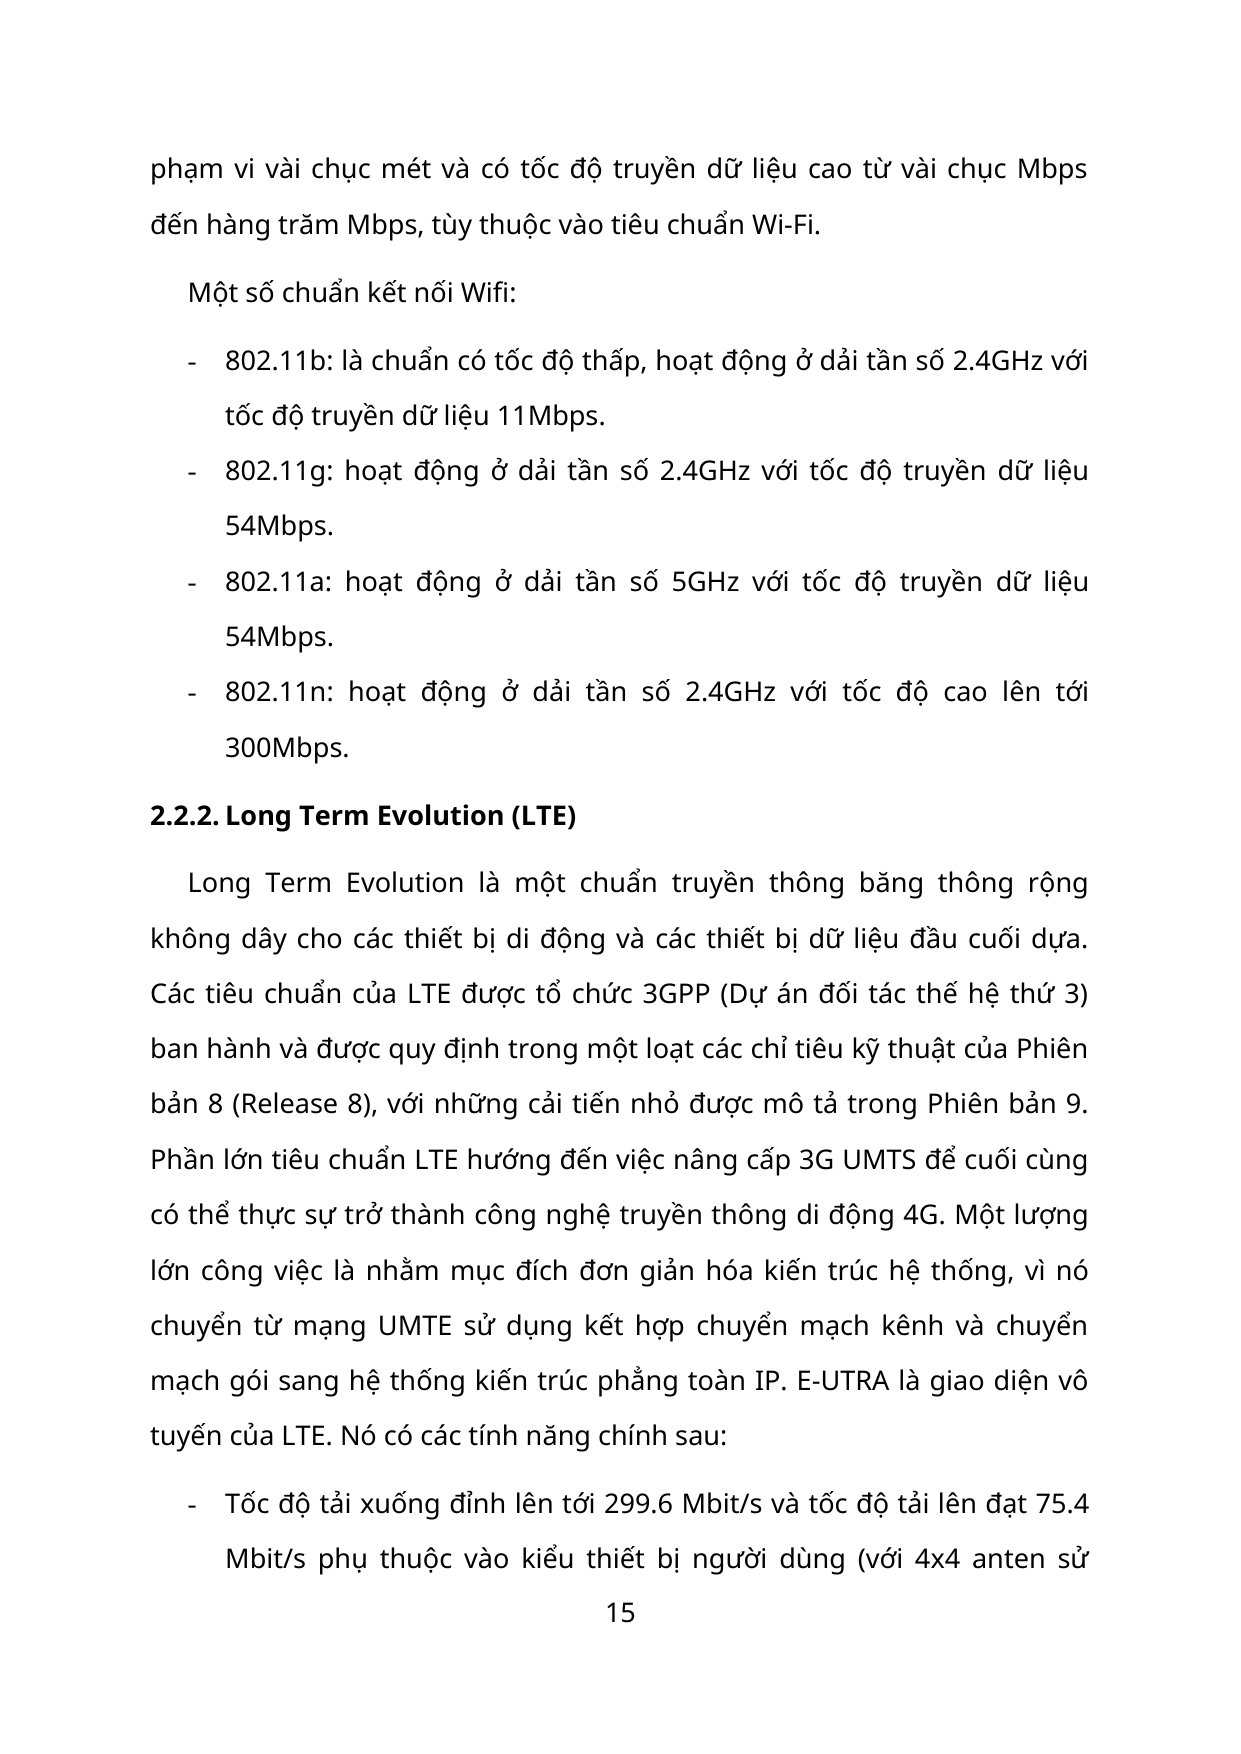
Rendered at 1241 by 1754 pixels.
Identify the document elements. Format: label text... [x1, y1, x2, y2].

list 802.11n: hoạt động ở dải tần số 2.4GHz với tốc độ cao lên tới 300Mbps. [187, 673, 1090, 765]
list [187, 1485, 1090, 1577]
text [150, 150, 1090, 242]
text Một số chuẩn kết nối Wifi: [150, 273, 1090, 310]
text Long Term Evolution là một chuẩn truyền thông băng thông rộng không dây cho các thiết bị di động và các thiết bị dữ liệu đầu cuối dựa. Các tiêu chuẩn của LTE được tổ chức 3GPP (Dự án đối tác thế hệ thứ 3) ban hành và được quy định trong một loạt các chỉ tiêu kỹ thuật của Phiên bản 8 (Release 8), với những cải tiến nhỏ được mô tả trong Phiên bản 9. Phần lớn tiêu chuẩn LTE hướng đến việc nâng cấp 3G UMTS để cuối cùng có thể thực sự trở thành công nghệ truyền thông di động 4G. Một lượng lớn công việc là nhằm mục đích đơn giản hóa kiến trúc hệ thống, vì nó chuyển từ mạng UMTE sử dụng kết hợp chuyển mạch kênh và chuyển mạch gói sang hệ thống kiến trúc phẳng toàn IP. E-UTRA là giao diện vô tuyến của LTE. Nó có các tính năng chính sau: [150, 864, 1090, 1454]
list 802.11g: hoạt động ở dải tần số 2.4GHz với tốc độ truyền dữ liệu 54Mbps. [187, 452, 1090, 544]
list 802.11b: là chuẩn có tốc độ thấp, hoạt động ở dải tần số 2.4GHz với tốc độ truyền dữ liệu 11Mbps. [187, 341, 1090, 433]
list 802.11a: hoạt động ở dải tần số 5GHz với tốc độ truyền dữ liệu 54Mbps. [187, 562, 1090, 654]
subtitle Long Term Evolution (LTE) [150, 796, 1090, 833]
